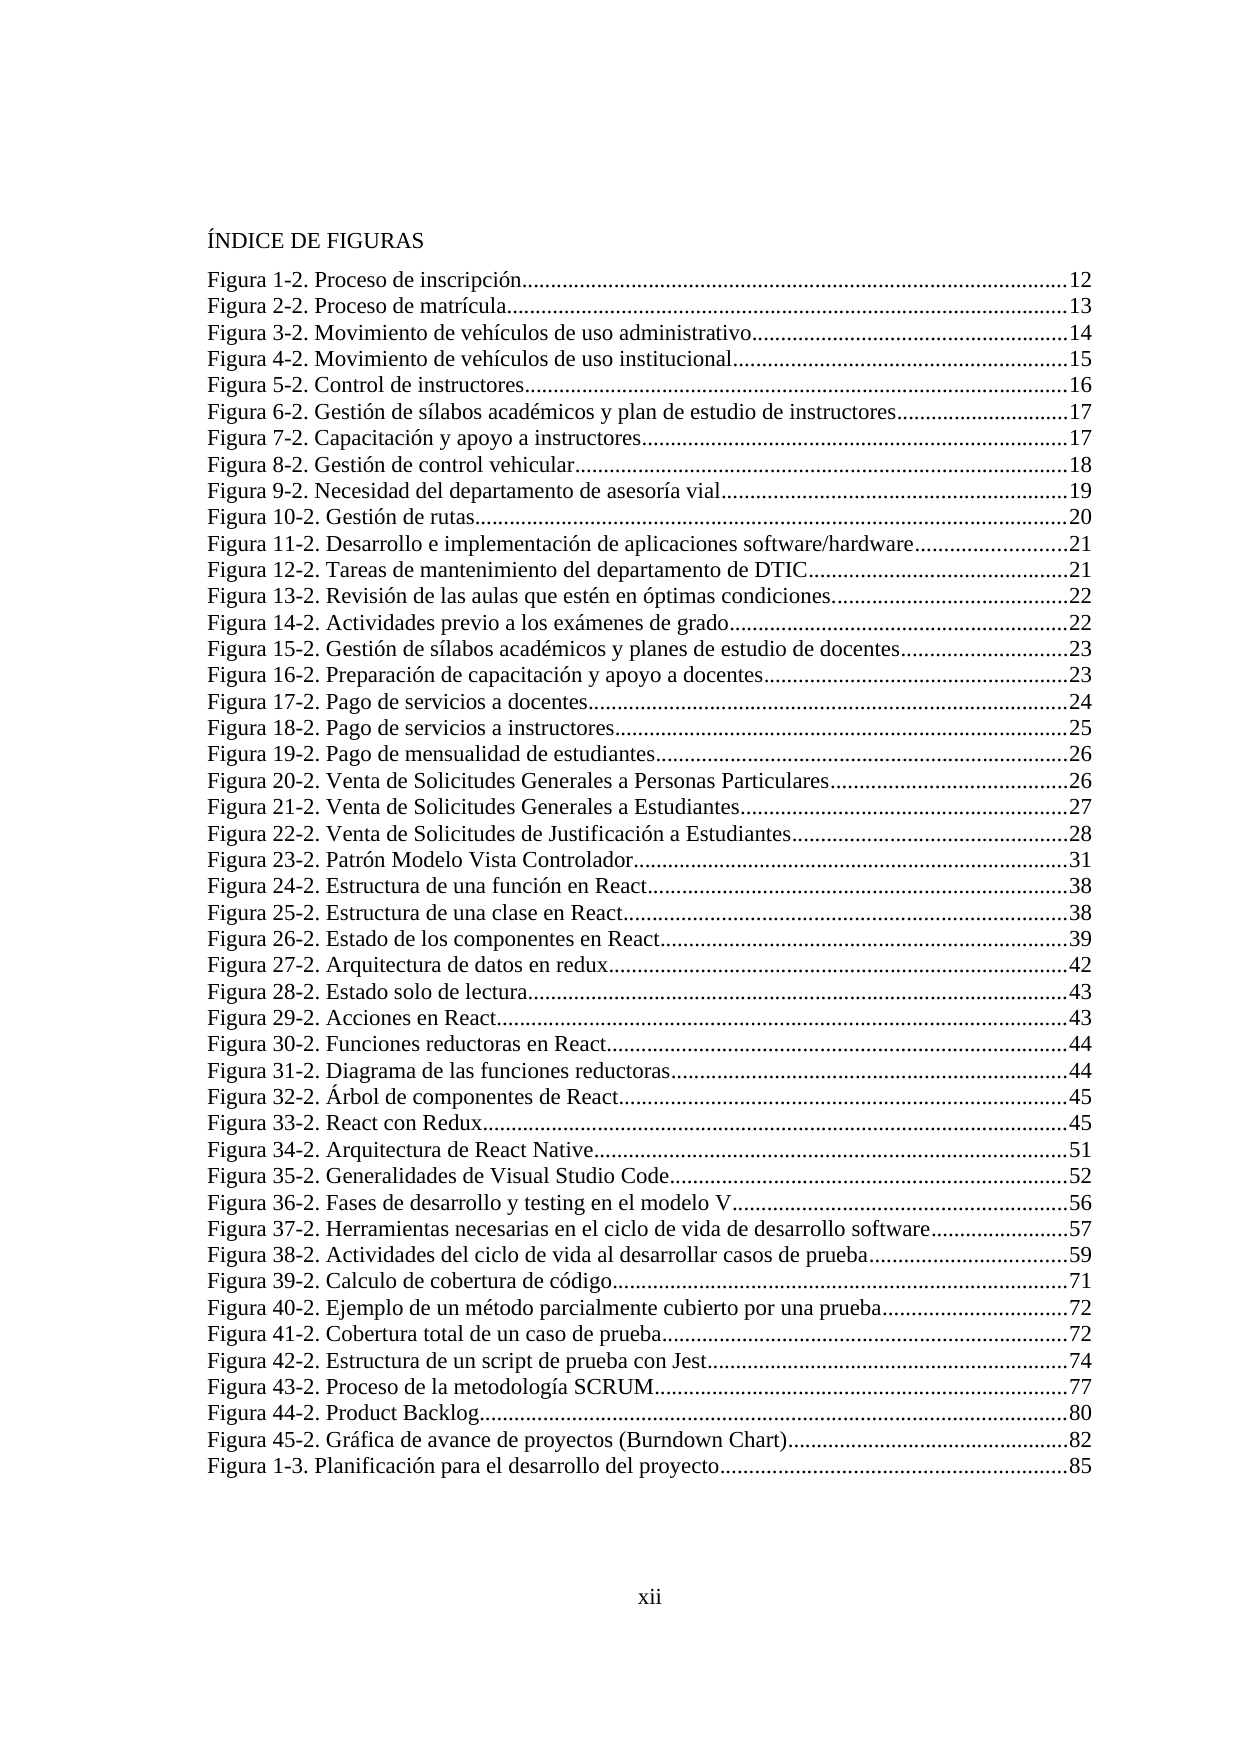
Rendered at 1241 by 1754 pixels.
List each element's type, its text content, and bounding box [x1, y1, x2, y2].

text Figura 23-2. Patrón Modelo Vista Controlador 31 [207, 846, 1092, 872]
text Figura 17-2. Pago de servicios a docentes 24 [207, 688, 1092, 714]
text Figura 5-2. Control de instructores 16 [207, 372, 1092, 398]
text Figura 27-2. Arquitectura de datos en redux 42 [207, 951, 1092, 978]
text Figura 39-2. Calculo de cobertura de código 71 [207, 1268, 1092, 1294]
text Figura 40-2. Ejemplo de un método parcialmente cubierto por una prueba 72 [207, 1294, 1092, 1320]
text Figura 11-2. Desarrollo e implementación de aplicaciones software/hardware 21 [207, 530, 1092, 556]
text Figura 35-2. Generalidades de Visual Studio Code 52 [207, 1162, 1092, 1188]
text Figura 9-2. Necesidad del departamento de asesoría vial 19 [207, 477, 1092, 503]
text Figura 1-3. Planificación para el desarrollo del proyecto 85 [207, 1452, 1092, 1478]
text Figura 43-2. Proceso de la metodología SCRUM 77 [207, 1373, 1092, 1399]
text Figura 4-2. Movimiento de vehículos de uso institucional 15 [207, 345, 1092, 372]
text Figura 42-2. Estructura de un script de prueba con Jest 74 [207, 1347, 1092, 1373]
text Figura 6-2. Gestión de sílabos académicos y plan de estudio de instructores 17 [207, 398, 1092, 424]
text Figura 44-2. Product Backlog 80 [207, 1399, 1092, 1426]
text Figura 3-2. Movimiento de vehículos de uso administrativo 14 [207, 319, 1092, 345]
text Figura 41-2. Cobertura total de un caso de prueba 72 [207, 1320, 1092, 1347]
text Figura 19-2. Pago de mensualidad de estudiantes 26 [207, 741, 1092, 767]
text Figura 14-2. Actividades previo a los exámenes de grado 22 [207, 609, 1092, 635]
text Figura 24-2. Estructura de una función en React 38 [207, 872, 1092, 899]
text Figura 33-2. React con Redux 45 [207, 1109, 1092, 1136]
text Figura 12-2. Tareas de mantenimiento del departamento de DTIC 21 [207, 556, 1092, 582]
text Figura 34-2. Arquitectura de React Native 51 [207, 1136, 1092, 1162]
text Figura 2-2. Proceso de matrícula 13 [207, 292, 1092, 319]
text Figura 16-2. Preparación de capacitación y apoyo a docentes 23 [207, 661, 1092, 688]
text Figura 25-2. Estructura de una clase en React 38 [207, 899, 1092, 925]
text Figura 29-2. Acciones en React 43 [207, 1004, 1092, 1030]
text Figura 22-2. Venta de Solicitudes de Justificación a Estudiantes 28 [207, 819, 1092, 846]
text ÍNDICE DE FIGURAS [207, 227, 1092, 253]
text Figura 36-2. Fases de desarrollo y testing en el modelo V 56 [207, 1188, 1092, 1215]
text Figura 37-2. Herramientas necesarias en el ciclo de vida de desarrollo software 57 [207, 1215, 1092, 1241]
text Figura 38-2. Actividades del ciclo de vida al desarrollar casos de prueba 59 [207, 1241, 1092, 1268]
text Figura 13-2. Revisión de las aulas que estén en óptimas condiciones. 22 [207, 582, 1092, 609]
text Figura 30-2. Funciones reductoras en React 44 [207, 1030, 1092, 1057]
text Figura 8-2. Gestión de control vehicular 18 [207, 451, 1092, 477]
text Figura 15-2. Gestión de sílabos académicos y planes de estudio de docentes 23 [207, 635, 1092, 661]
text Figura 32-2. Árbol de componentes de React 45 [207, 1083, 1092, 1109]
text Figura 26-2. Estado de los componentes en React 39 [207, 925, 1092, 951]
text Figura 10-2. Gestión de rutas 20 [207, 503, 1092, 530]
text Figura 21-2. Venta de Solicitudes Generales a Estudiantes 27 [207, 793, 1092, 819]
text Figura 7-2. Capacitación y apoyo a instructores 17 [207, 424, 1092, 451]
text Figura 1-2. Proceso de inscripción 12 [207, 266, 1092, 292]
text Figura 28-2. Estado solo de lectura 43 [207, 978, 1092, 1004]
text Figura 18-2. Pago de servicios a instructores 25 [207, 714, 1092, 741]
text Figura 45-2. Gráfica de avance de proyectos (Burndown Chart) 82 [207, 1426, 1092, 1452]
text Figura 31-2. Diagrama de las funciones reductoras 44 [207, 1057, 1092, 1083]
text Figura 20-2. Venta de Solicitudes Generales a Personas Particulares 26 [207, 767, 1092, 793]
